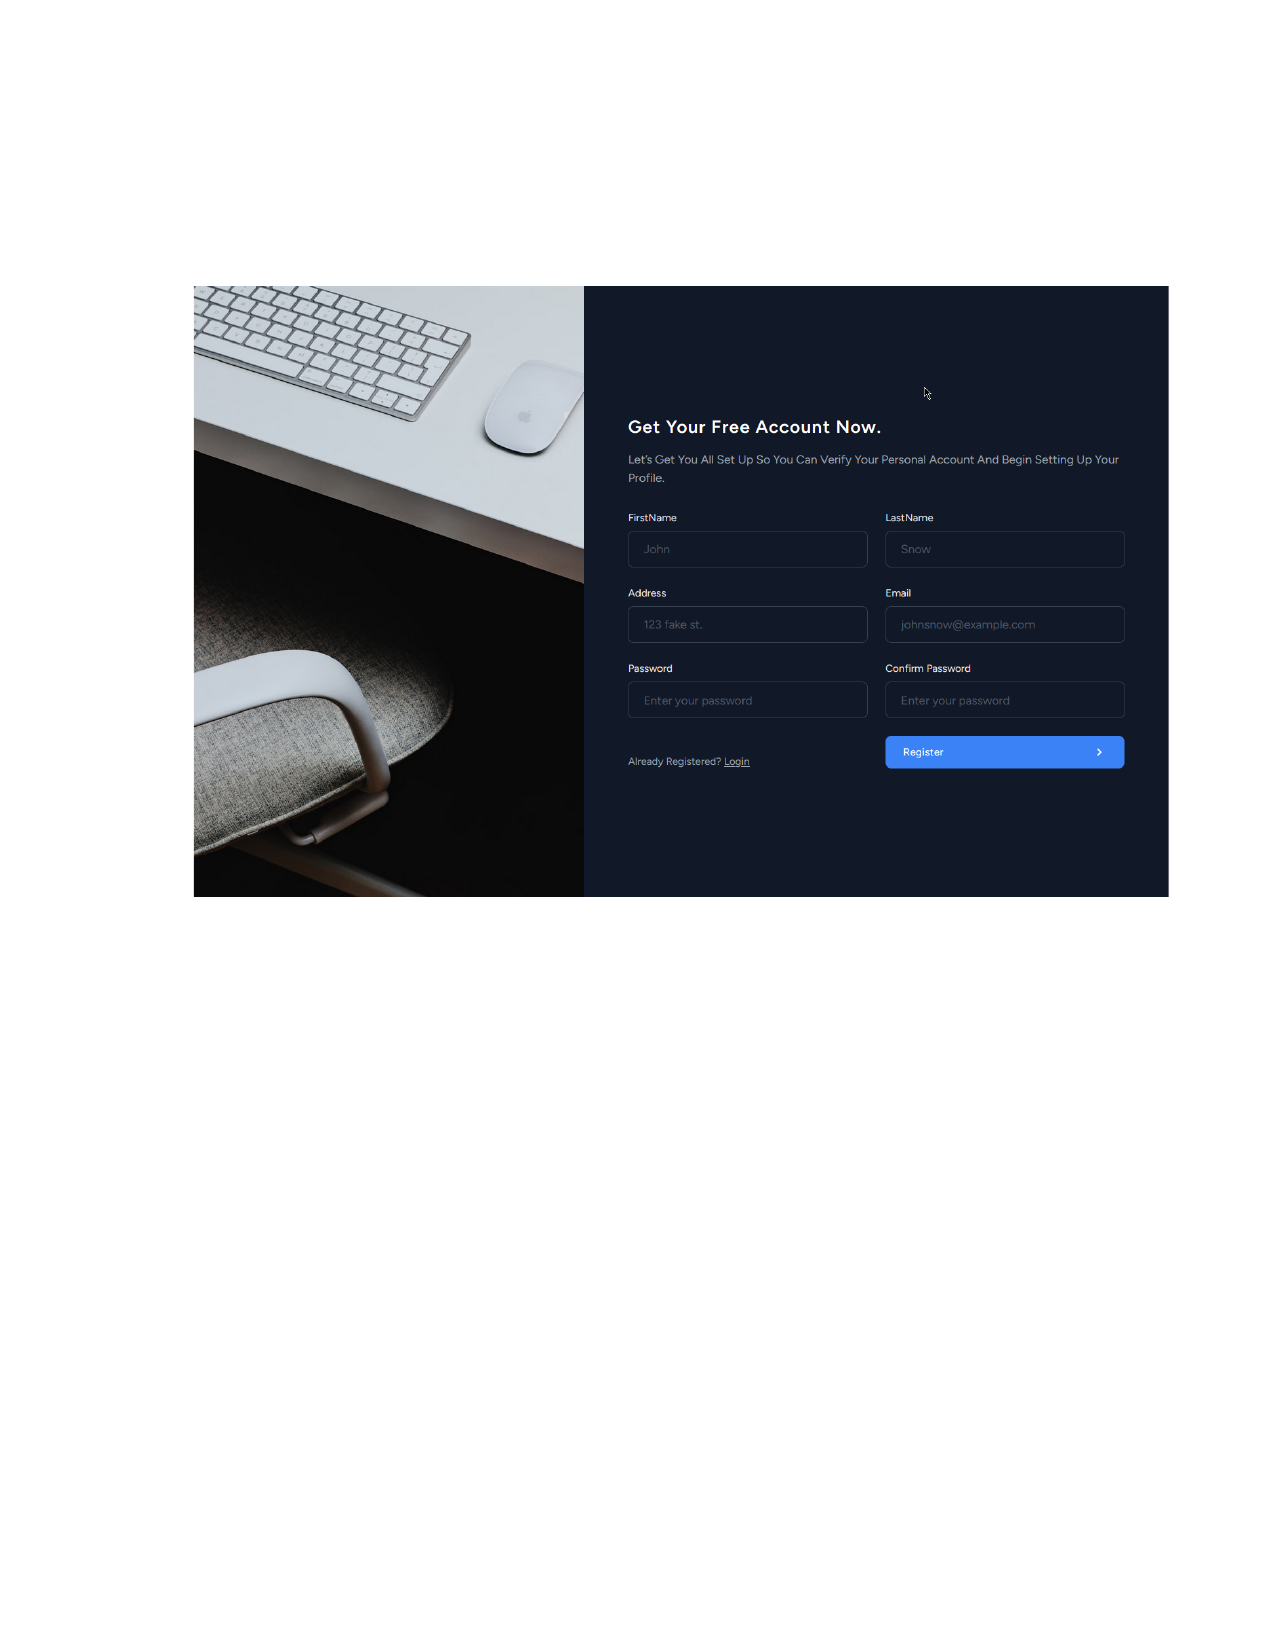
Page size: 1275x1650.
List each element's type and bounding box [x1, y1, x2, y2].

picture [193, 286, 1169, 897]
